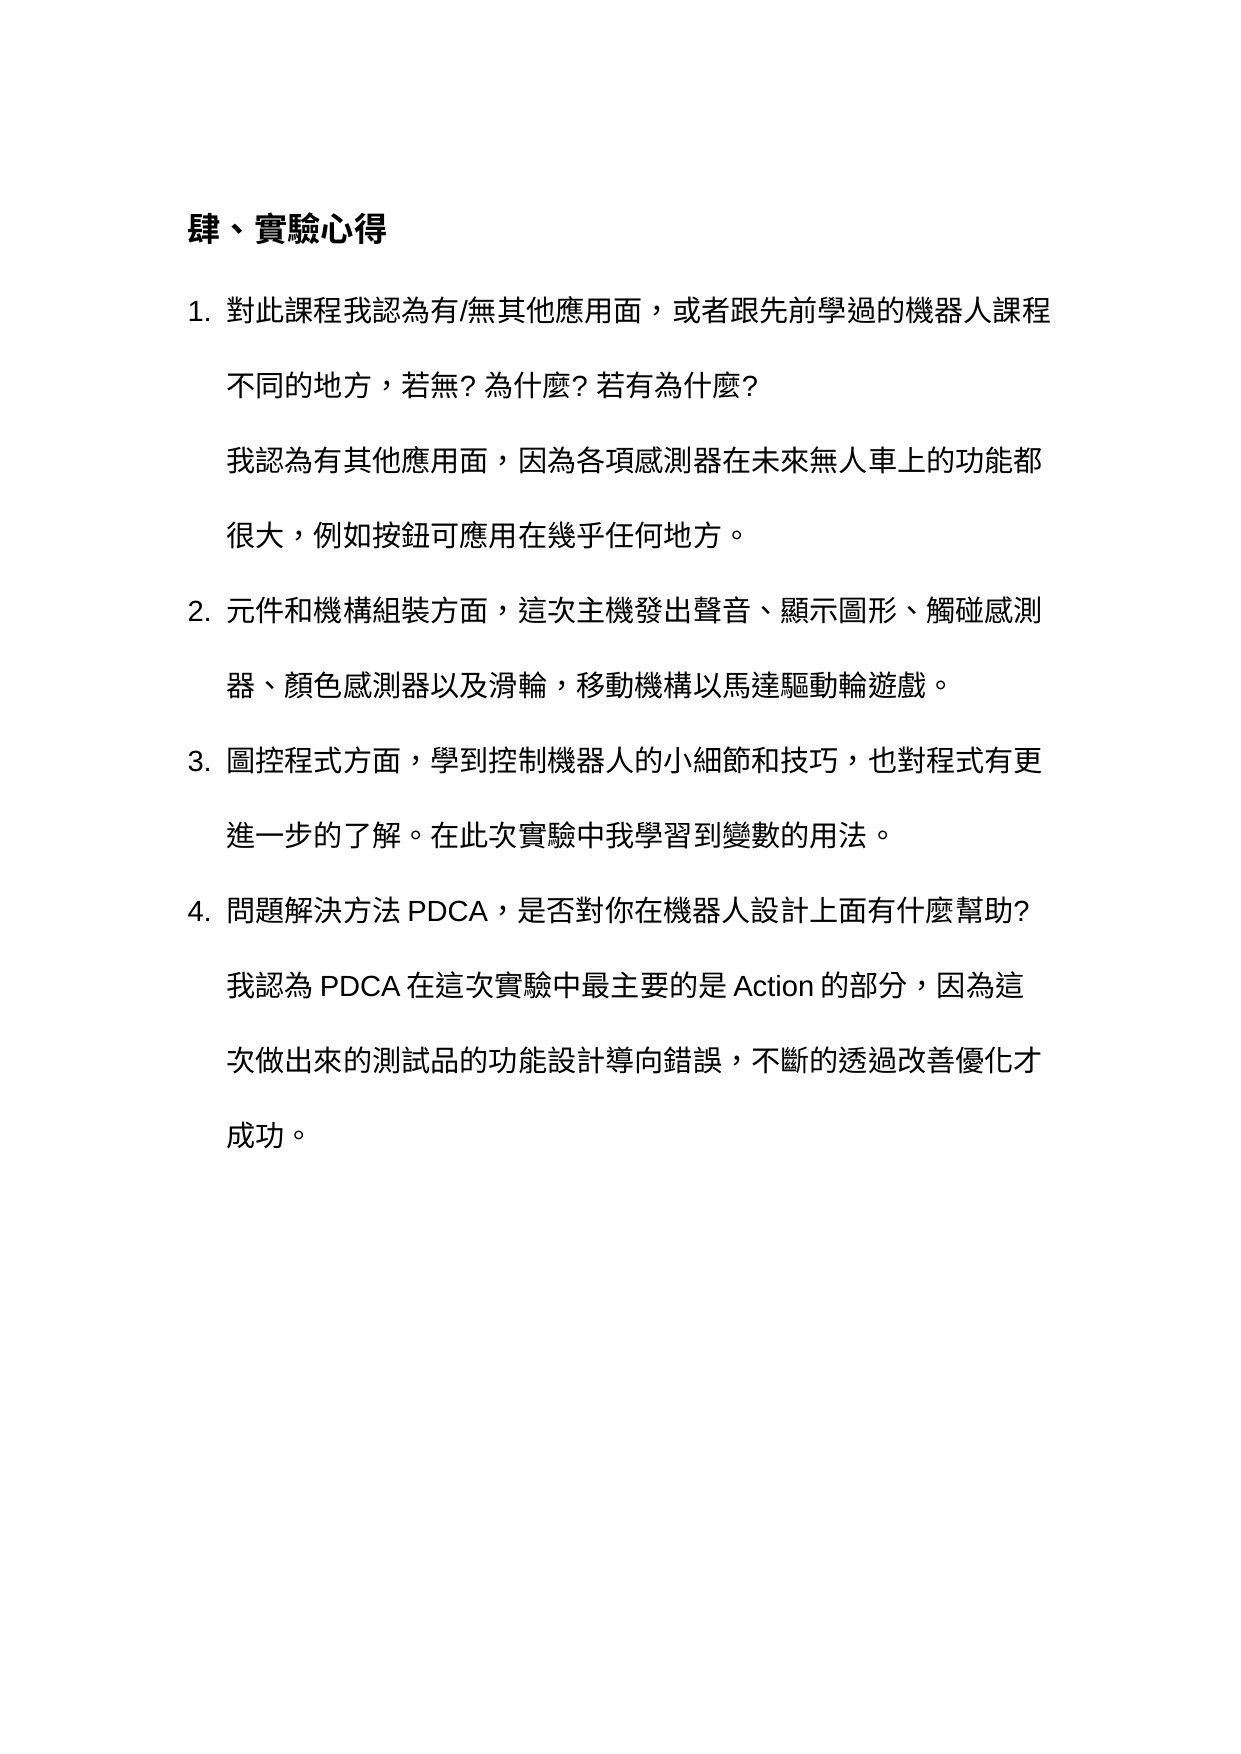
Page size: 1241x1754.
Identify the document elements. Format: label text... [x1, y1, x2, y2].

title 肆、實驗心得 [187, 189, 1053, 264]
list 元件和機構組裝方面，這次主機發出聲音、顯示圖形、觸碰感測器、顏色感測器以及滑輪，移動機構以馬達驅動輪遊戲。 [187, 571, 1053, 721]
list 對此課程我認為有/無其他應用面，或者跟先前學過的機器人課程不同的地方，若無? 為什麼? 若有為什麼? [187, 271, 1053, 421]
list 問題解決方法PDCA，是否對你在機器人設計上面有什麼幫助? [187, 871, 1053, 946]
list 圖控程式方面，學到控制機器人的小細節和技巧，也對程式有更進一步的了解。在此次實驗中我學習到變數的用法。 [187, 721, 1053, 871]
list 我認為PDCA在這次實驗中最主要的是Action的部分，因為這次做出來的測試品的功能設計導向錯誤，不斷的透過改善優化才成功。 [226, 946, 1053, 1171]
list 我認為有其他應用面，因為各項感測器在未來無人車上的功能都很大，例如按鈕可應用在幾乎任何地方。 [226, 421, 1053, 571]
